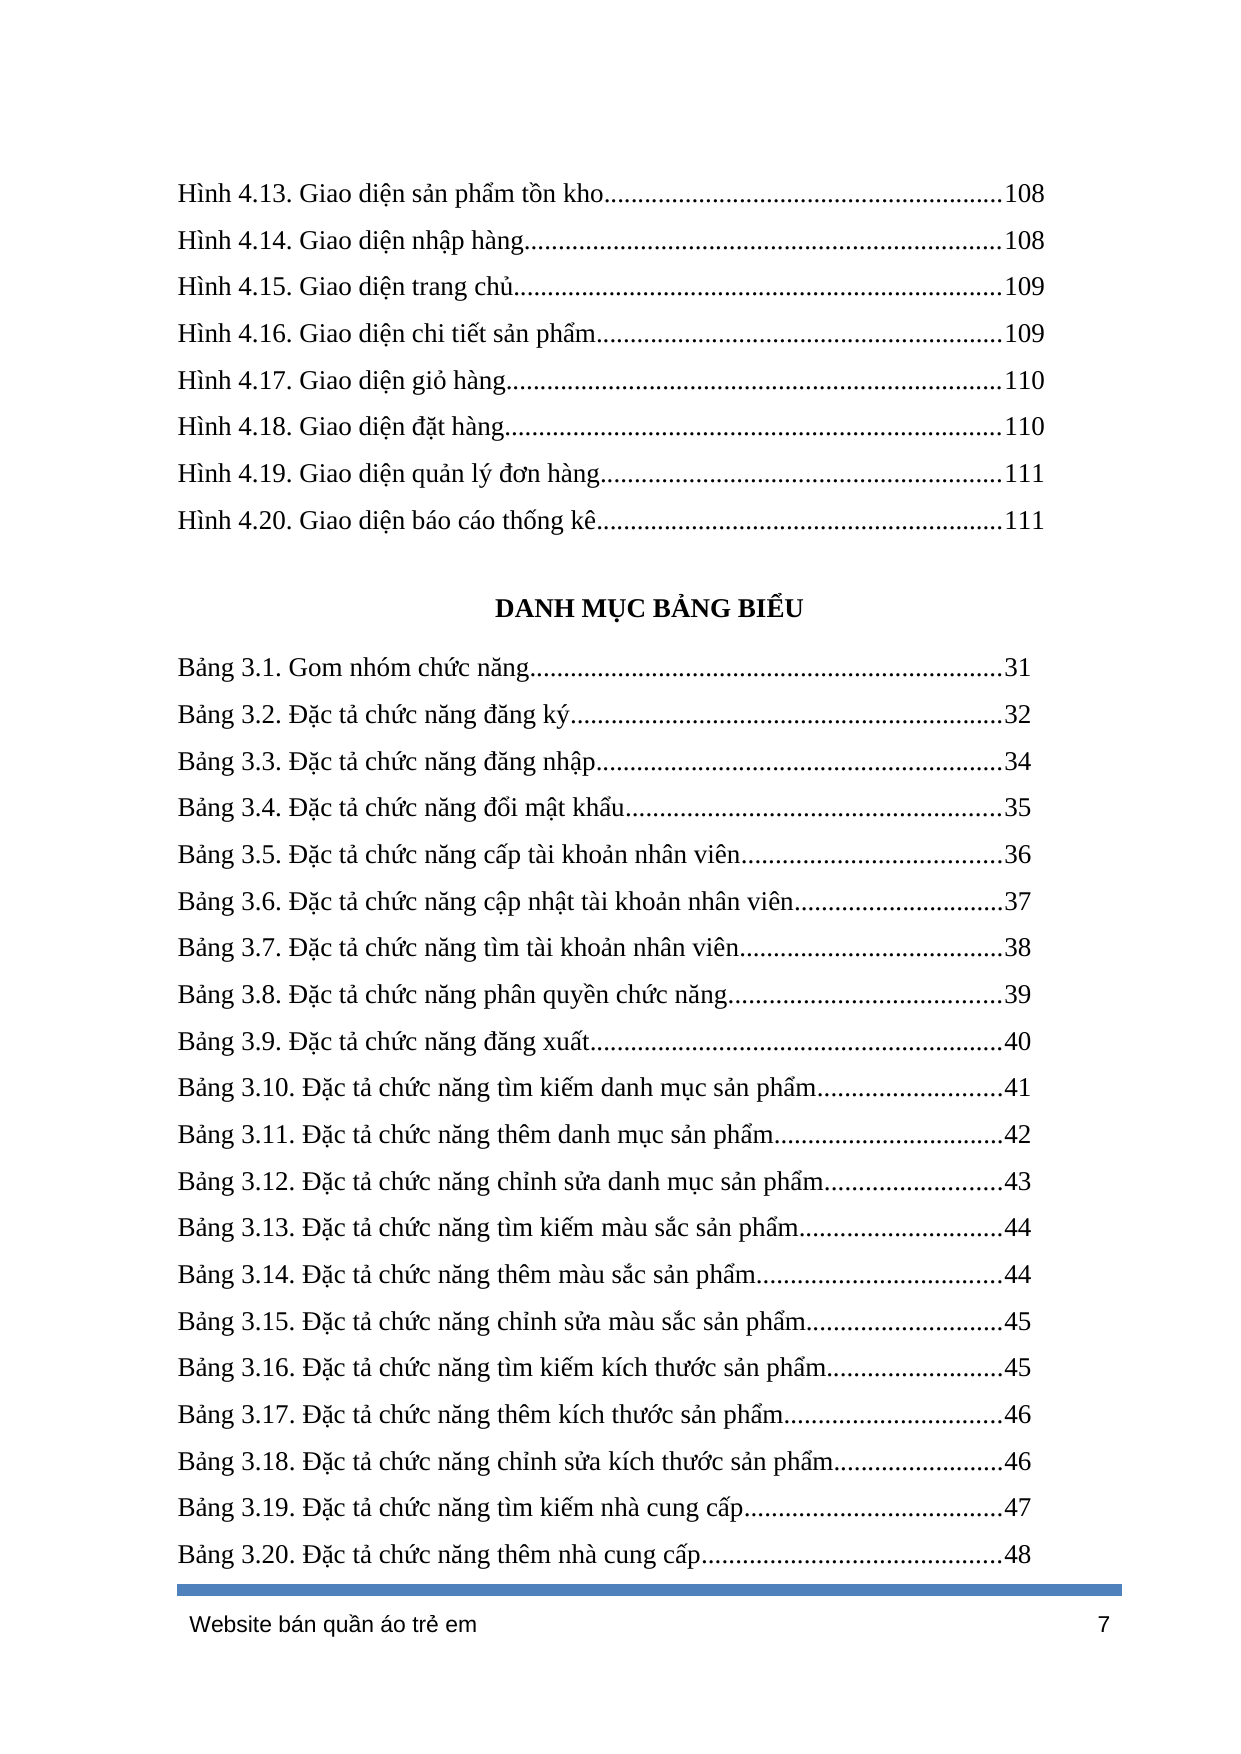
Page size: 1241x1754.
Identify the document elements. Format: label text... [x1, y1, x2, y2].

text Bảng 3.15. Đặc tả chức năng chỉnh sửa màu sắc sản phẩm 45 [177, 1305, 1122, 1336]
text Bảng 3.16. Đặc tả chức năng tìm kiếm kích thước sản phẩm 45 [177, 1351, 1122, 1382]
text Bảng 3.4. Đặc tả chức năng đổi mật khẩu 35 [177, 791, 1122, 822]
text Bảng 3.5. Đặc tả chức năng cấp tài khoản nhân viên 36 [177, 838, 1122, 869]
text Bảng 3.9. Đặc tả chức năng đăng xuất 40 [177, 1025, 1122, 1056]
text Hình 4.15. Giao diện trang chủ 109 [177, 271, 1122, 302]
text Bảng 3.3. Đặc tả chức năng đăng nhập 34 [177, 745, 1122, 776]
text Bảng 3.1. Gom nhóm chức năng 31 [177, 651, 1122, 682]
text Bảng 3.2. Đặc tả chức năng đăng ký 32 [177, 698, 1122, 729]
text Bảng 3.18. Đặc tả chức năng chỉnh sửa kích thước sản phẩm 46 [177, 1445, 1122, 1476]
text Bảng 3.10. Đặc tả chức năng tìm kiếm danh mục sản phẩm 41 [177, 1071, 1122, 1102]
text Hình 4.16. Giao diện chi tiết sản phẩm 109 [177, 317, 1122, 348]
text Bảng 3.7. Đặc tả chức năng tìm tài khoản nhân viên 38 [177, 931, 1122, 962]
text Bảng 3.17. Đặc tả chức năng thêm kích thước sản phẩm 46 [177, 1398, 1122, 1429]
text Bảng 3.8. Đặc tả chức năng phân quyền chức năng 39 [177, 978, 1122, 1009]
text Bảng 3.6. Đặc tả chức năng cập nhật tài khoản nhân viên 37 [177, 885, 1122, 916]
text Hình 4.20. Giao diện báo cáo thống kê 111 [177, 504, 1122, 535]
text Hình 4.17. Giao diện giỏ hàng 110 [177, 364, 1122, 395]
text Bảng 3.20. Đặc tả chức năng thêm nhà cung cấp 48 [177, 1538, 1122, 1569]
text Bảng 3.14. Đặc tả chức năng thêm màu sắc sản phẩm 44 [177, 1258, 1122, 1289]
text Bảng 3.19. Đặc tả chức năng tìm kiếm nhà cung cấp 47 [177, 1491, 1122, 1522]
text Bảng 3.12. Đặc tả chức năng chỉnh sửa danh mục sản phẩm 43 [177, 1165, 1122, 1196]
text Bảng 3.11. Đặc tả chức năng thêm danh mục sản phẩm 42 [177, 1118, 1122, 1149]
text Hình 4.18. Giao diện đặt hàng 110 [177, 411, 1122, 442]
text Bảng 3.13. Đặc tả chức năng tìm kiếm màu sắc sản phẩm 44 [177, 1211, 1122, 1242]
text Hình 4.13. Giao diện sản phẩm tồn kho 108 [177, 177, 1122, 208]
text Hình 4.19. Giao diện quản lý đơn hàng 111 [177, 457, 1122, 488]
subtitle DANH MỤC BẢNG BIỂU [177, 592, 1122, 623]
text Hình 4.14. Giao diện nhập hàng 108 [177, 224, 1122, 255]
